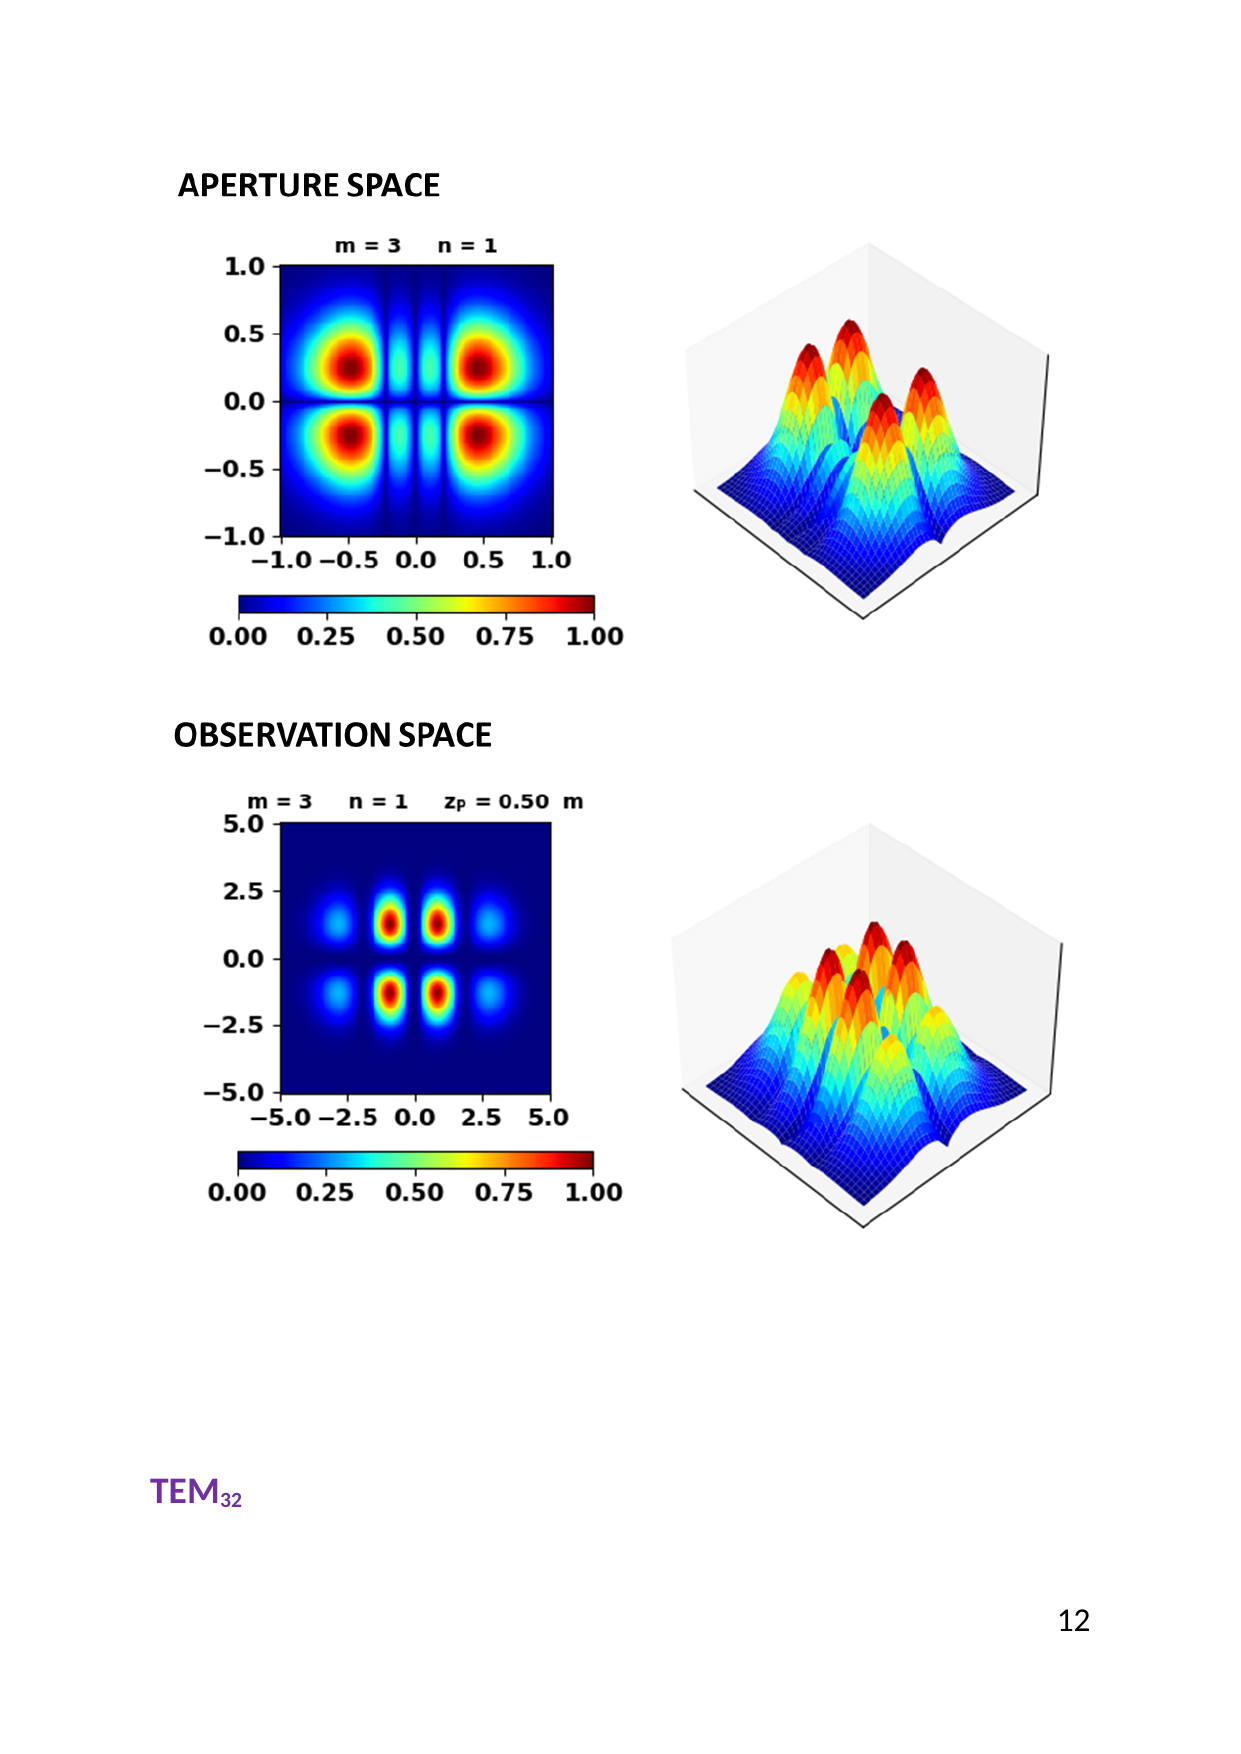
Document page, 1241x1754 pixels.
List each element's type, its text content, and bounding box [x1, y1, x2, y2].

text TEM32 [150, 1467, 1090, 1512]
picture [150, 150, 1095, 1259]
